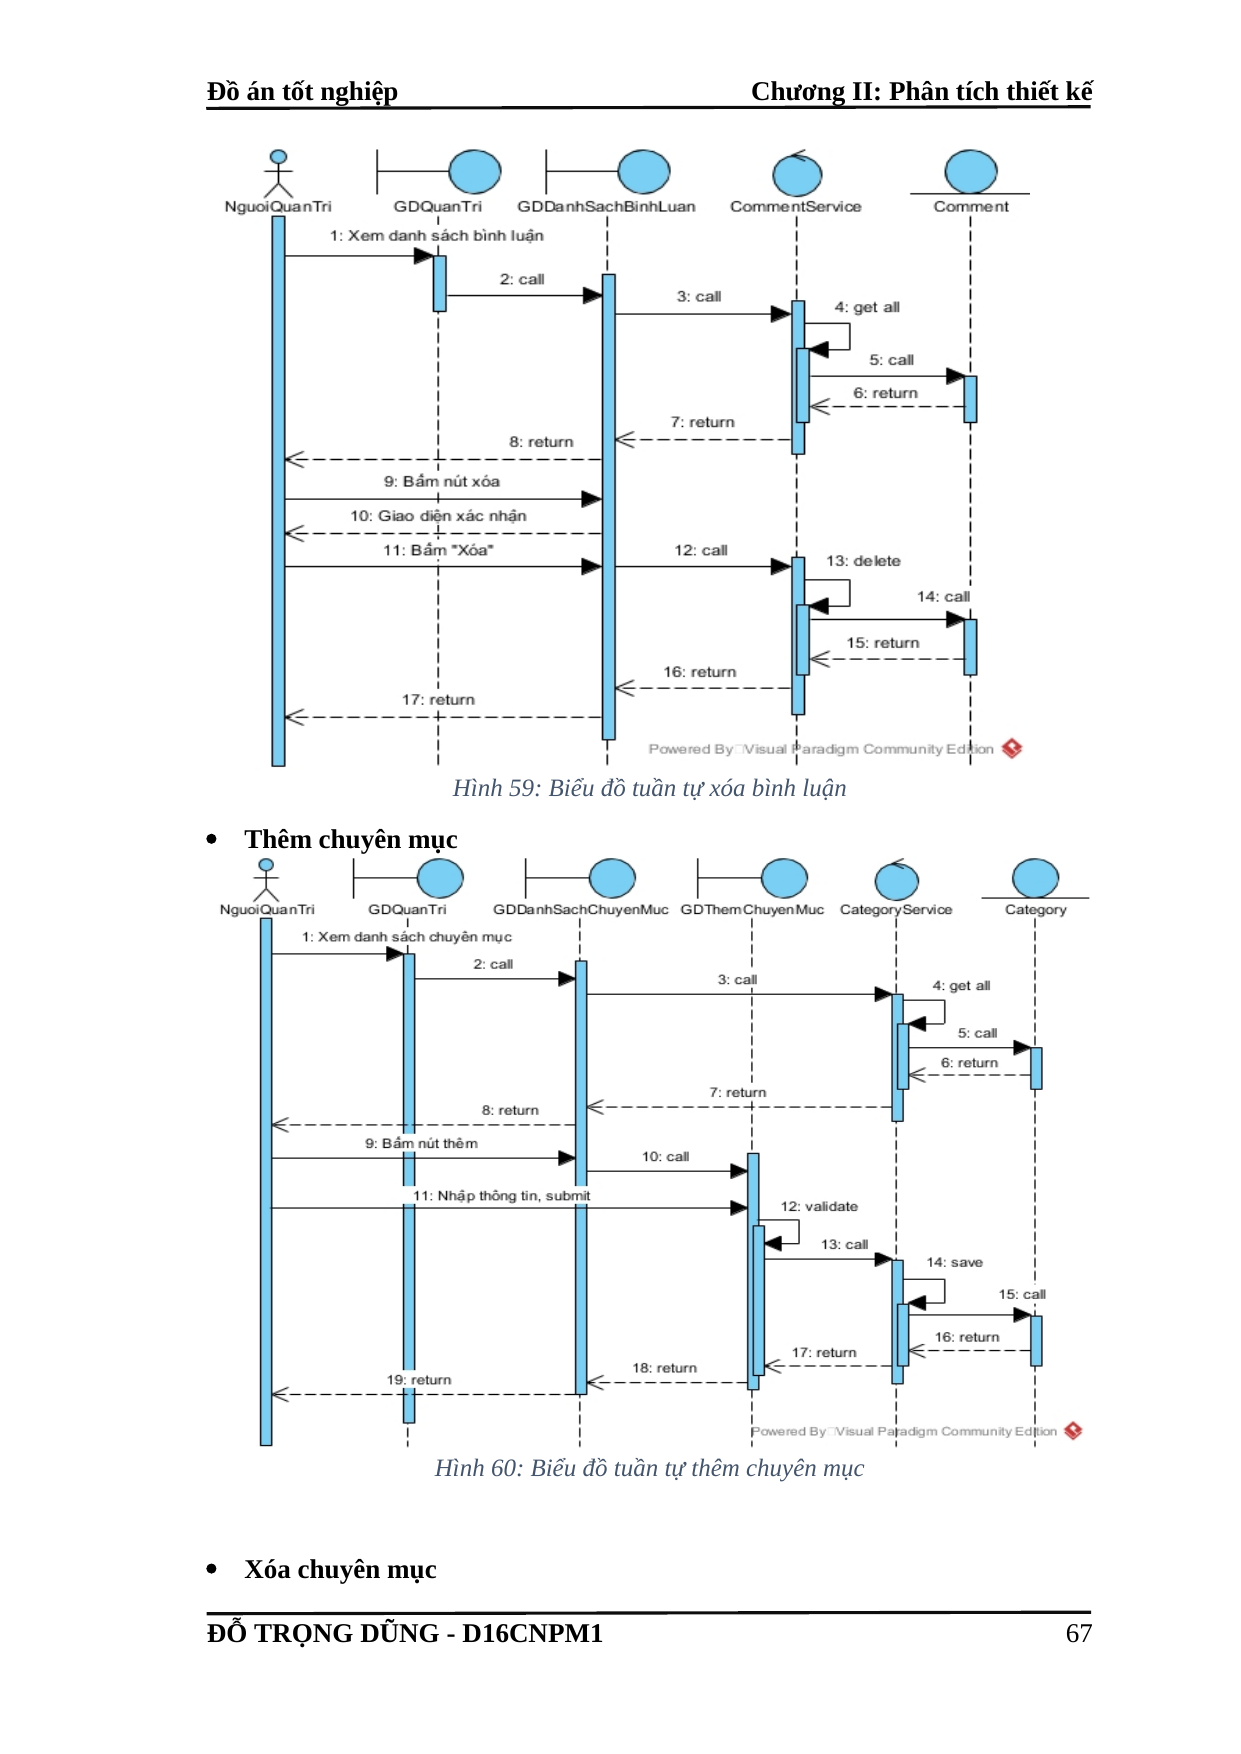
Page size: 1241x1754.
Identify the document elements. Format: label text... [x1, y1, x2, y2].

list Xóa chuyên mục [207, 1553, 1093, 1584]
list Thêm chuyên mục [207, 823, 1093, 854]
picture [206, 147, 1030, 771]
picture [206, 856, 1090, 1451]
